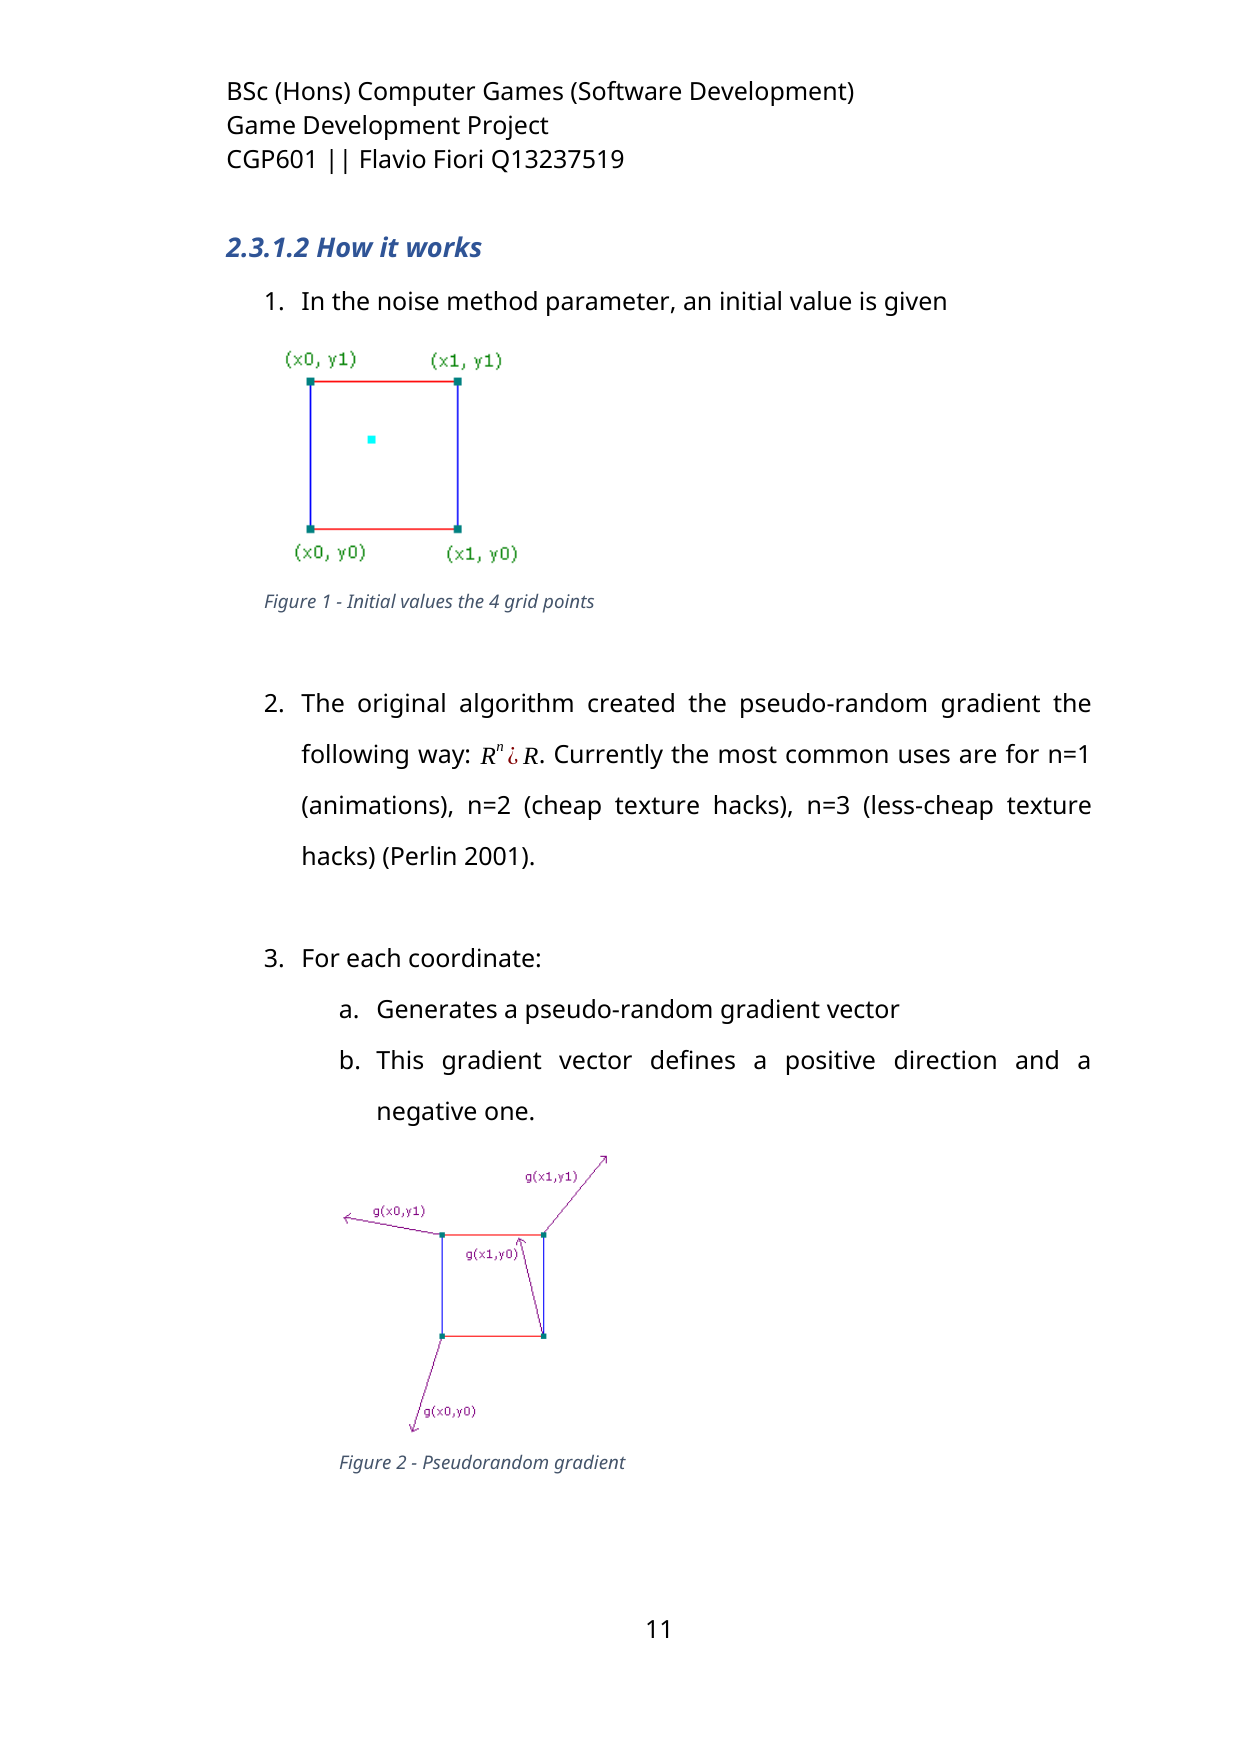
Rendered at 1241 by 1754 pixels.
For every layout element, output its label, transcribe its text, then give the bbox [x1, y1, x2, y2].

list This gradient vector defines a positive direction and a negative one. [339, 1043, 1092, 1128]
picture [338, 1144, 622, 1433]
list In the noise method parameter, an initial value is given [264, 284, 1092, 318]
subtitle 2.3.1.2 How it works [226, 229, 1092, 266]
list For each coordinate: [264, 941, 1092, 974]
list The original algorithm created the pseudo-random gradient the following way: . Currently the most common uses are for n=1 (animations), n=2 (cheap texture hacks), n=3 (less-cheap texture hacks) (Perlin 2001). [264, 685, 1092, 872]
picture [263, 335, 545, 571]
list Generates a pseudo-random gradient vector [339, 992, 1092, 1026]
